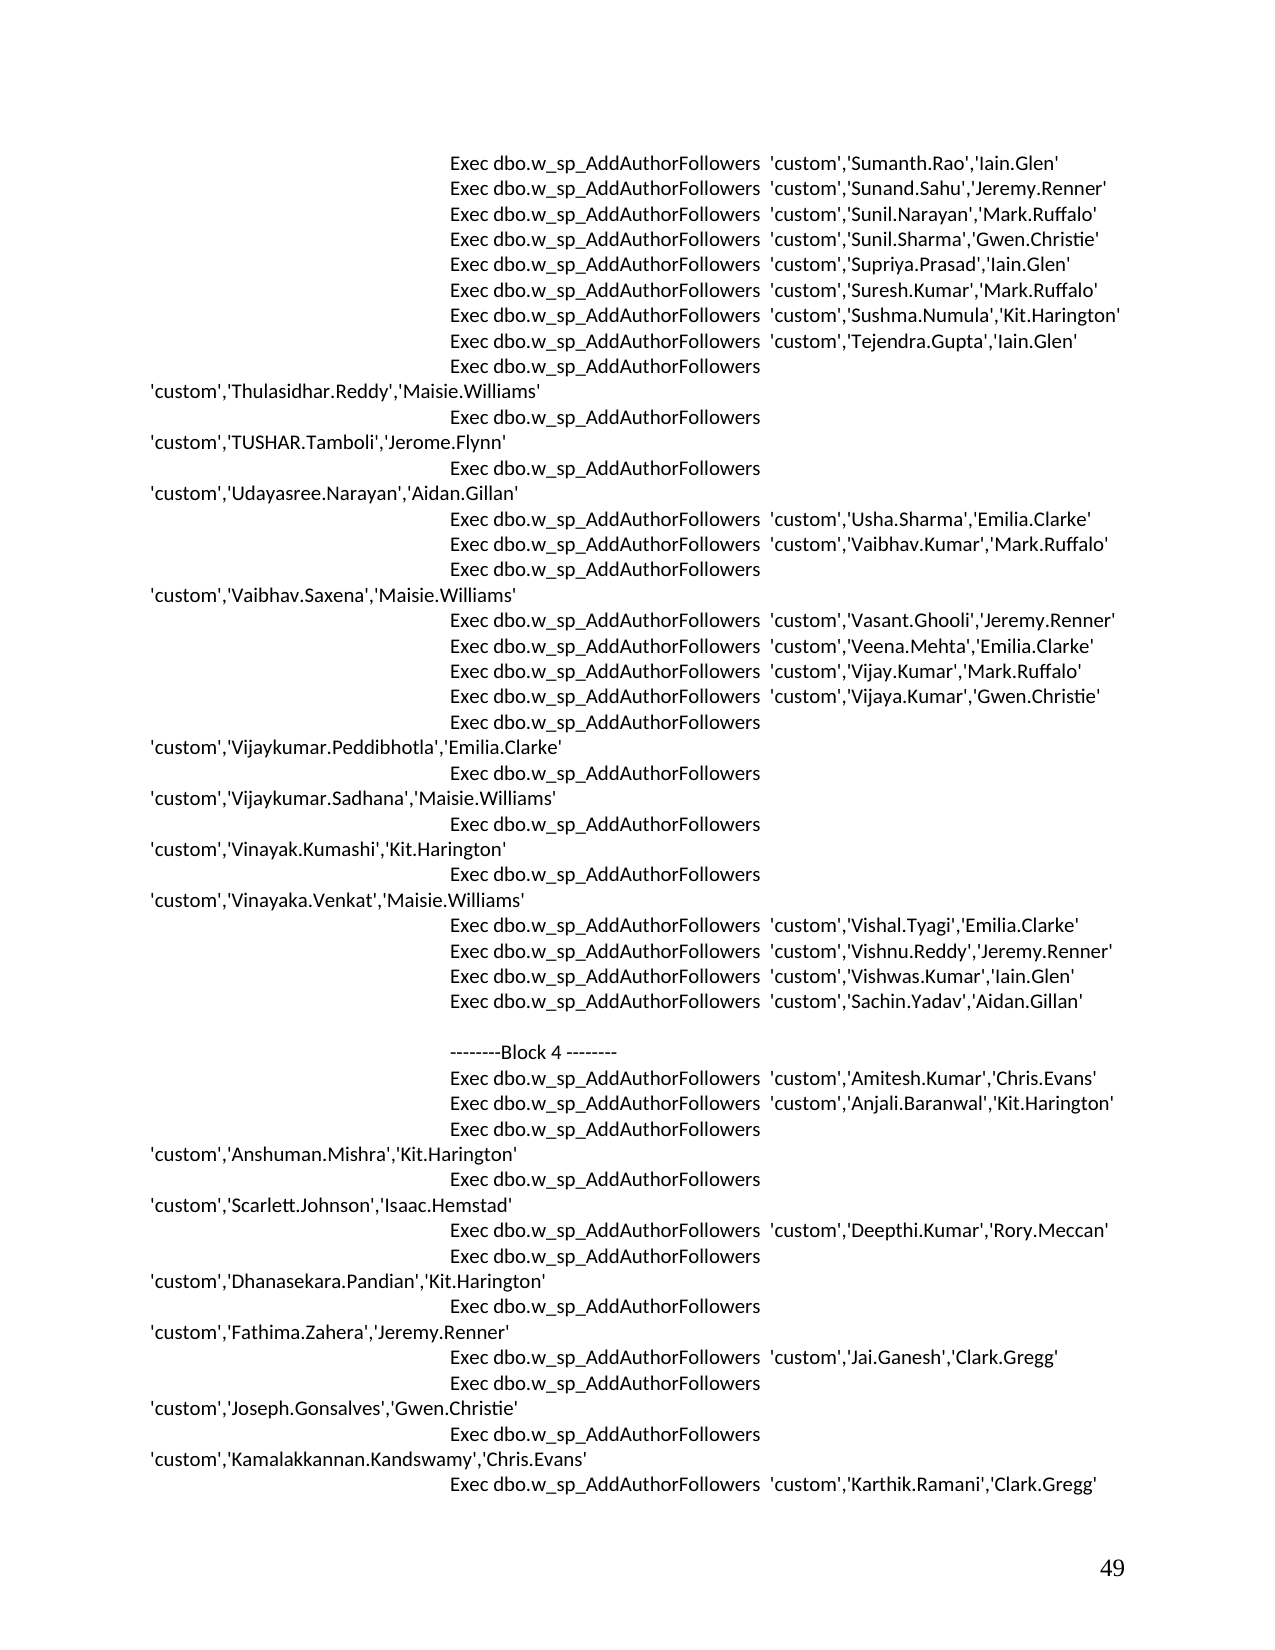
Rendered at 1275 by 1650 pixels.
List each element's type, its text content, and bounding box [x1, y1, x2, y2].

text Exec dbo.w_sp_AddAuthorFollowers 'custom','Usha.Sharma','Emilia.Clarke' [150, 506, 1125, 531]
text Exec dbo.w_sp_AddAuthorFollowers 'custom','Joseph.Gonsalves','Gwen.Christie' [150, 1370, 1125, 1421]
text Exec dbo.w_sp_AddAuthorFollowers 'custom','Deepthi.Kumar','Rory.Meccan' [150, 1217, 1125, 1243]
text Exec dbo.w_sp_AddAuthorFollowers 'custom','Supriya.Prasad','Iain.Glen' [150, 252, 1125, 277]
text Exec dbo.w_sp_AddAuthorFollowers 'custom','Kamalakkannan.Kandswamy','Chris.Evans' [150, 1421, 1125, 1472]
text Exec dbo.w_sp_AddAuthorFollowers 'custom','Vijaykumar.Peddibhotla','Emilia.Clarke' [150, 709, 1125, 760]
text Exec dbo.w_sp_AddAuthorFollowers 'custom','Karthik.Ramani','Clark.Gregg' [150, 1472, 1125, 1497]
text Exec dbo.w_sp_AddAuthorFollowers 'custom','Vasant.Ghooli','Jeremy.Renner' [150, 607, 1125, 633]
text Exec dbo.w_sp_AddAuthorFollowers 'custom','Vijaykumar.Sadhana','Maisie.Williams' [150, 760, 1125, 811]
text Exec dbo.w_sp_AddAuthorFollowers 'custom','Tejendra.Gupta','Iain.Glen' [150, 328, 1125, 353]
text Exec dbo.w_sp_AddAuthorFollowers 'custom','Amitesh.Kumar','Chris.Evans' [150, 1065, 1125, 1090]
text Exec dbo.w_sp_AddAuthorFollowers 'custom','Vaibhav.Saxena','Maisie.Williams' [150, 557, 1125, 607]
text Exec dbo.w_sp_AddAuthorFollowers 'custom','Suresh.Kumar','Mark.Ruffalo' [150, 277, 1125, 302]
text Exec dbo.w_sp_AddAuthorFollowers 'custom','Sunil.Narayan','Mark.Ruffalo' [150, 201, 1125, 226]
text Exec dbo.w_sp_AddAuthorFollowers 'custom','Veena.Mehta','Emilia.Clarke' [150, 633, 1125, 658]
text Exec dbo.w_sp_AddAuthorFollowers 'custom','Vinayaka.Venkat','Maisie.Williams' [150, 862, 1125, 912]
text Exec dbo.w_sp_AddAuthorFollowers 'custom','Sachin.Yadav','Aidan.Gillan' [150, 989, 1125, 1014]
text Exec dbo.w_sp_AddAuthorFollowers 'custom','Fathima.Zahera','Jeremy.Renner' [150, 1294, 1125, 1344]
text Exec dbo.w_sp_AddAuthorFollowers 'custom','Scarlett.Johnson','Isaac.Hemstad' [150, 1167, 1125, 1217]
text Exec dbo.w_sp_AddAuthorFollowers 'custom','Udayasree.Narayan','Aidan.Gillan' [150, 455, 1125, 506]
text Exec dbo.w_sp_AddAuthorFollowers 'custom','Vishwas.Kumar','Iain.Glen' [150, 963, 1125, 989]
text Exec dbo.w_sp_AddAuthorFollowers 'custom','Sushma.Numula','Kit.Harington' [150, 302, 1125, 328]
text Exec dbo.w_sp_AddAuthorFollowers 'custom','TUSHAR.Tamboli','Jerome.Flynn' [150, 404, 1125, 455]
text Exec dbo.w_sp_AddAuthorFollowers 'custom','Thulasidhar.Reddy','Maisie.Williams' [150, 353, 1125, 404]
text Exec dbo.w_sp_AddAuthorFollowers 'custom','Vijaya.Kumar','Gwen.Christie' [150, 684, 1125, 709]
text Exec dbo.w_sp_AddAuthorFollowers 'custom','Vaibhav.Kumar','Mark.Ruffalo' [150, 531, 1125, 557]
text Exec dbo.w_sp_AddAuthorFollowers 'custom','Sumanth.Rao','Iain.Glen' [150, 150, 1125, 175]
text Exec dbo.w_sp_AddAuthorFollowers 'custom','Jai.Ganesh','Clark.Gregg' [150, 1344, 1125, 1370]
text Exec dbo.w_sp_AddAuthorFollowers 'custom','Vishnu.Reddy','Jeremy.Renner' [150, 938, 1125, 963]
text Exec dbo.w_sp_AddAuthorFollowers 'custom','Sunil.Sharma','Gwen.Christie' [150, 226, 1125, 252]
text Exec dbo.w_sp_AddAuthorFollowers 'custom','Dhanasekara.Pandian','Kit.Harington' [150, 1243, 1125, 1294]
text Exec dbo.w_sp_AddAuthorFollowers 'custom','Vinayak.Kumashi','Kit.Harington' [150, 811, 1125, 862]
text Exec dbo.w_sp_AddAuthorFollowers 'custom','Anjali.Baranwal','Kit.Harington' [150, 1090, 1125, 1116]
text Exec dbo.w_sp_AddAuthorFollowers 'custom','Anshuman.Mishra','Kit.Harington' [150, 1116, 1125, 1167]
text Exec dbo.w_sp_AddAuthorFollowers 'custom','Vijay.Kumar','Mark.Ruffalo' [150, 658, 1125, 684]
text --------Block 4 -------- [150, 1039, 1125, 1065]
text Exec dbo.w_sp_AddAuthorFollowers 'custom','Vishal.Tyagi','Emilia.Clarke' [150, 912, 1125, 938]
text Exec dbo.w_sp_AddAuthorFollowers 'custom','Sunand.Sahu','Jeremy.Renner' [150, 175, 1125, 201]
